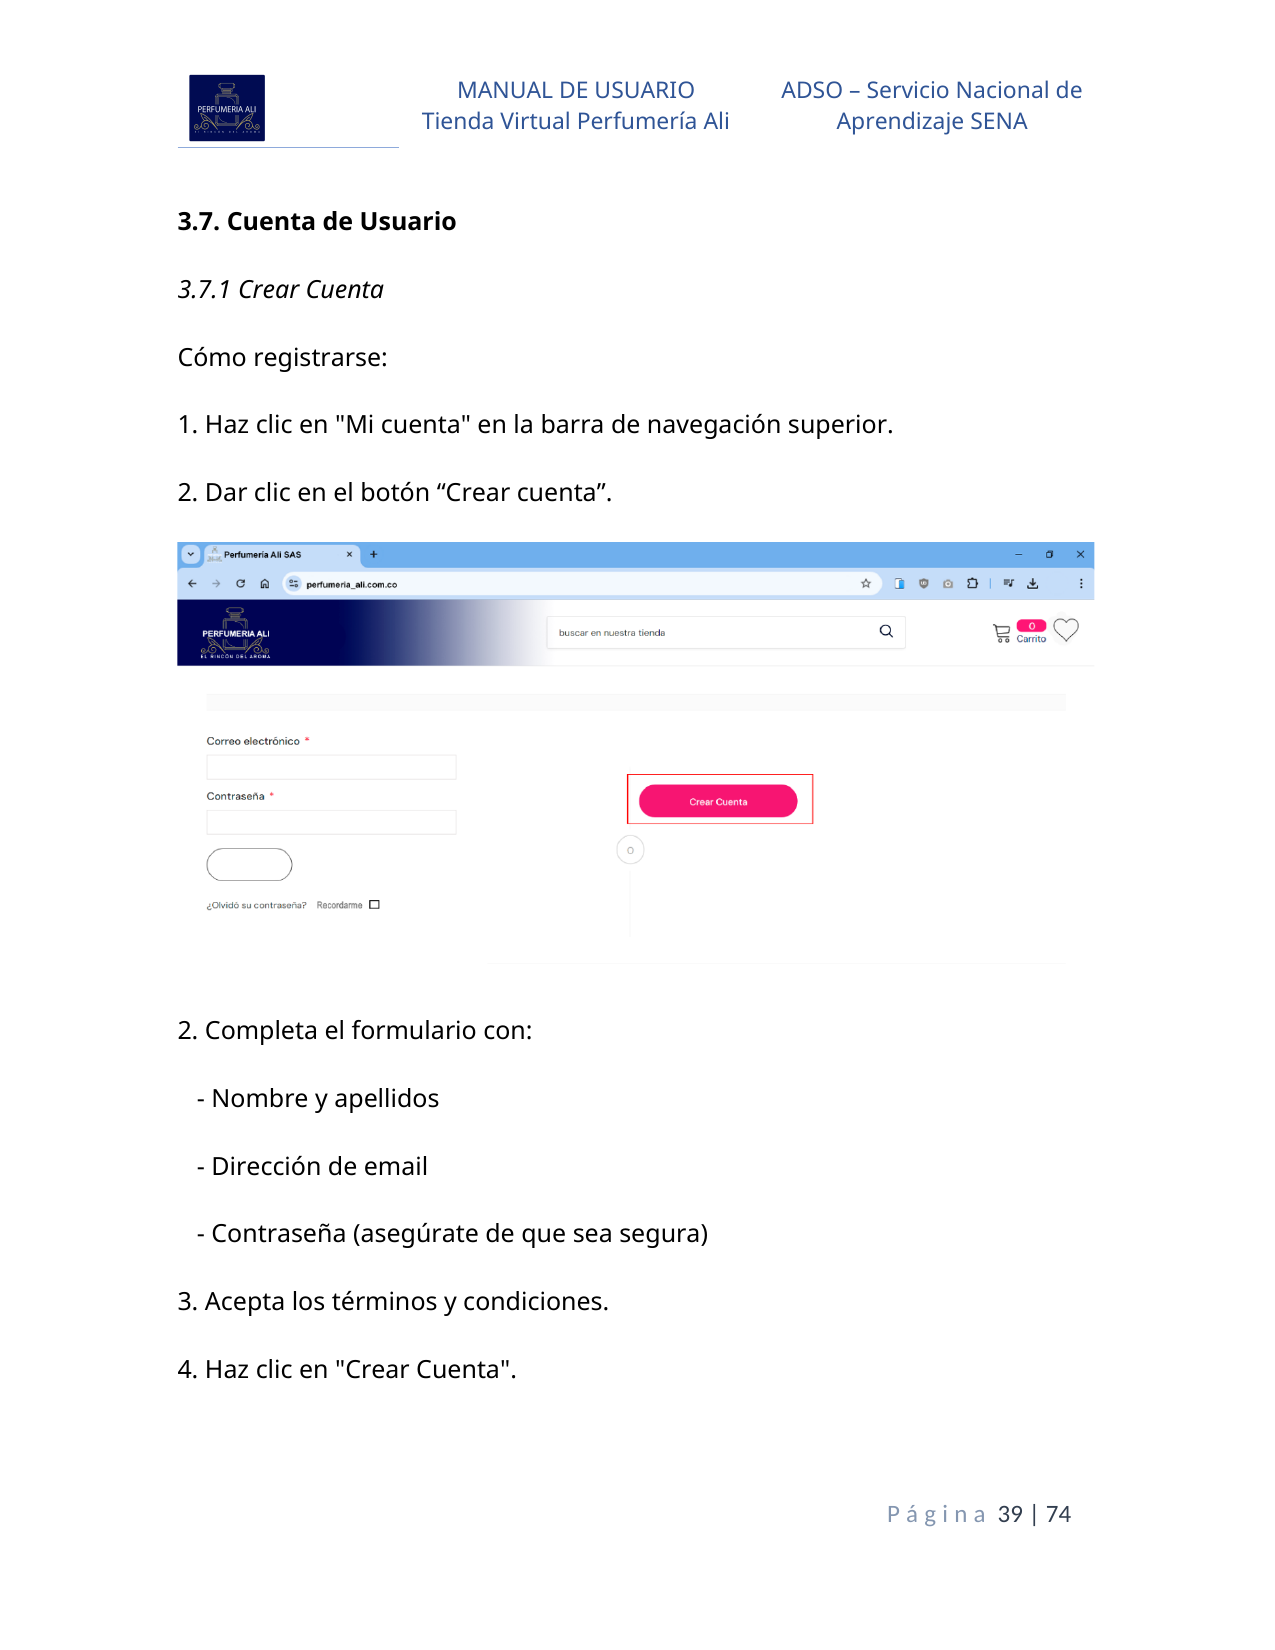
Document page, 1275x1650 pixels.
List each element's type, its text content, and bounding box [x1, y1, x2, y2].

text - Nombre y apellidos [177, 1081, 1098, 1115]
text 3.7. Cuenta de Usuario [177, 204, 1098, 238]
text 3.7.1 Crear Cuenta [177, 272, 1098, 306]
picture [188, 73, 266, 143]
text Cómo registrarse: [177, 339, 1098, 373]
text 2. Dar clic en el botón “Crear cuenta”. [177, 475, 1098, 509]
text 2. Completa el formulario con: [177, 1013, 1098, 1047]
text 4. Haz clic en "Crear Cuenta". [177, 1352, 1098, 1386]
text - Contraseña (asegúrate de que sea segura) [177, 1216, 1098, 1250]
picture [177, 542, 1095, 983]
text 3. Acepta los términos y condiciones. [177, 1284, 1098, 1318]
text 1. Haz clic en "Mi cuenta" en la barra de navegación superior. [177, 407, 1098, 441]
text - Dirección de email [177, 1148, 1098, 1182]
